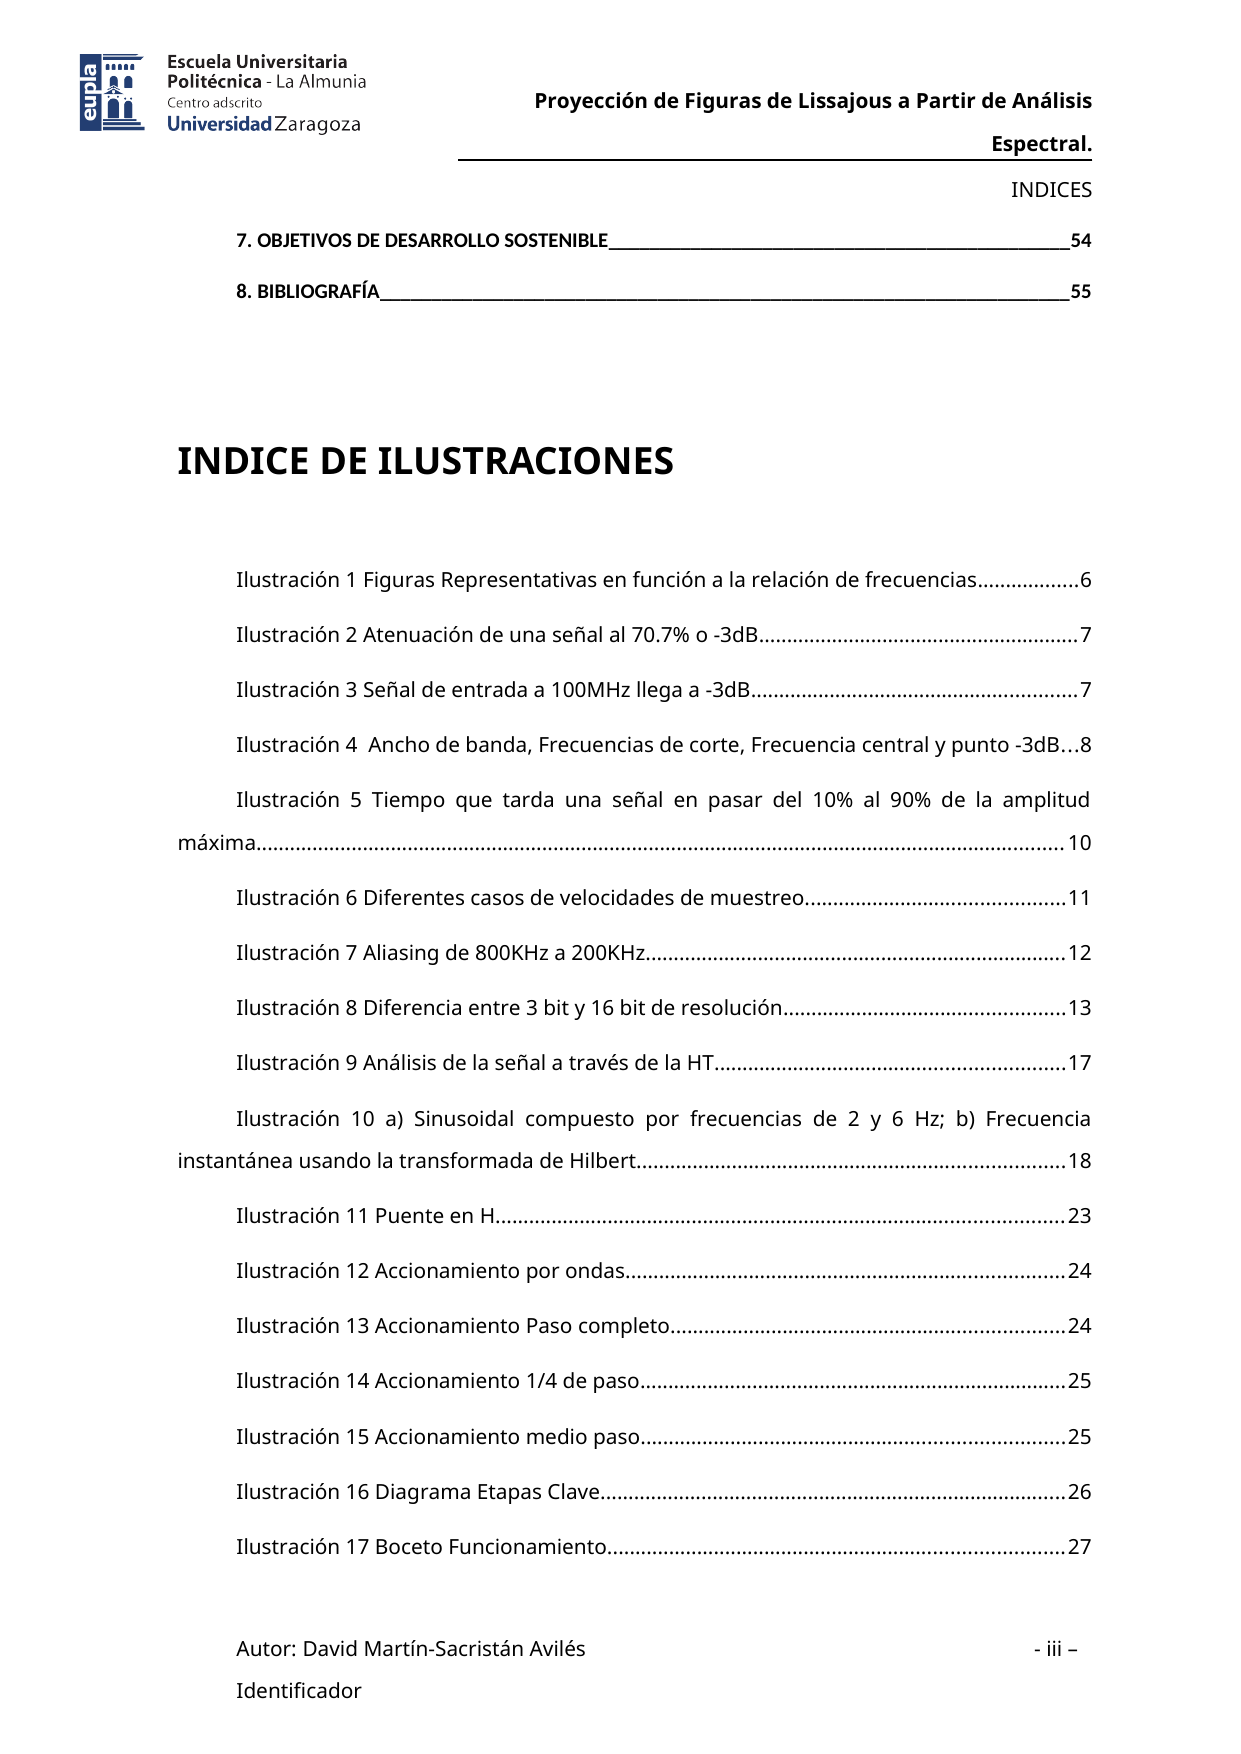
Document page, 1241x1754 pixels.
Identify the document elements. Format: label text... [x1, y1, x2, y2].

text Ilustración 17 Boceto Funcionamiento. 27 [177, 1532, 1092, 1560]
text Ilustración 13 Accionamiento Paso completo 24 [177, 1312, 1092, 1340]
text Ilustración 10 a) Sinusoidal compuesto por frecuencias de 2 y 6 Hz; b) Frecuencia instantánea usando la transformada de Hilbert. 18 [177, 1104, 1092, 1175]
text Ilustración 14 Accionamiento 1/4 de paso 25 [177, 1367, 1092, 1395]
text Ilustración 12 Accionamiento por ondas 24 [177, 1256, 1092, 1285]
text Ilustración 7 Aliasing de 800KHz a 200KHz 12 [177, 938, 1092, 967]
picture [79, 54, 367, 135]
text Ilustración 1 Figuras Representativas en función a la relación de frecuencias 6 [177, 565, 1092, 593]
text Ilustración 15 Accionamiento medio paso 25 [177, 1422, 1092, 1450]
text 7. Objetivos de Desarrollo Sostenible 54 [177, 228, 1092, 253]
text Ilustración 5 Tiempo que tarda una señal en pasar del 10% al 90% de la amplitud máxima 10 [177, 786, 1092, 857]
text Ilustración 2 Atenuación de una señal al 70.7% o -3dB 7 [177, 620, 1092, 649]
text Ilustración 6 Diferentes casos de velocidades de muestreo. 11 [177, 883, 1092, 912]
text Ilustración 9 Análisis de la señal a través de la HT 17 [177, 1048, 1092, 1077]
text Ilustración 11 Puente en H 23 [177, 1201, 1092, 1230]
text Ilustración 4 Ancho de banda, Frecuencias de corte, Frecuencia central y punto -3dB 8 [177, 730, 1092, 759]
text Ilustración 3 Señal de entrada a 100MHz llega a -3dB 7 [177, 675, 1092, 704]
text Ilustración 8 Diferencia entre 3 bit y 16 bit de resolución 13 [177, 993, 1092, 1022]
text 8. Bibliografía 55 [177, 278, 1092, 304]
text Ilustración 16 Diagrama Etapas Clave 26 [177, 1477, 1092, 1505]
text INDICE de ilustraciones [177, 434, 1092, 485]
